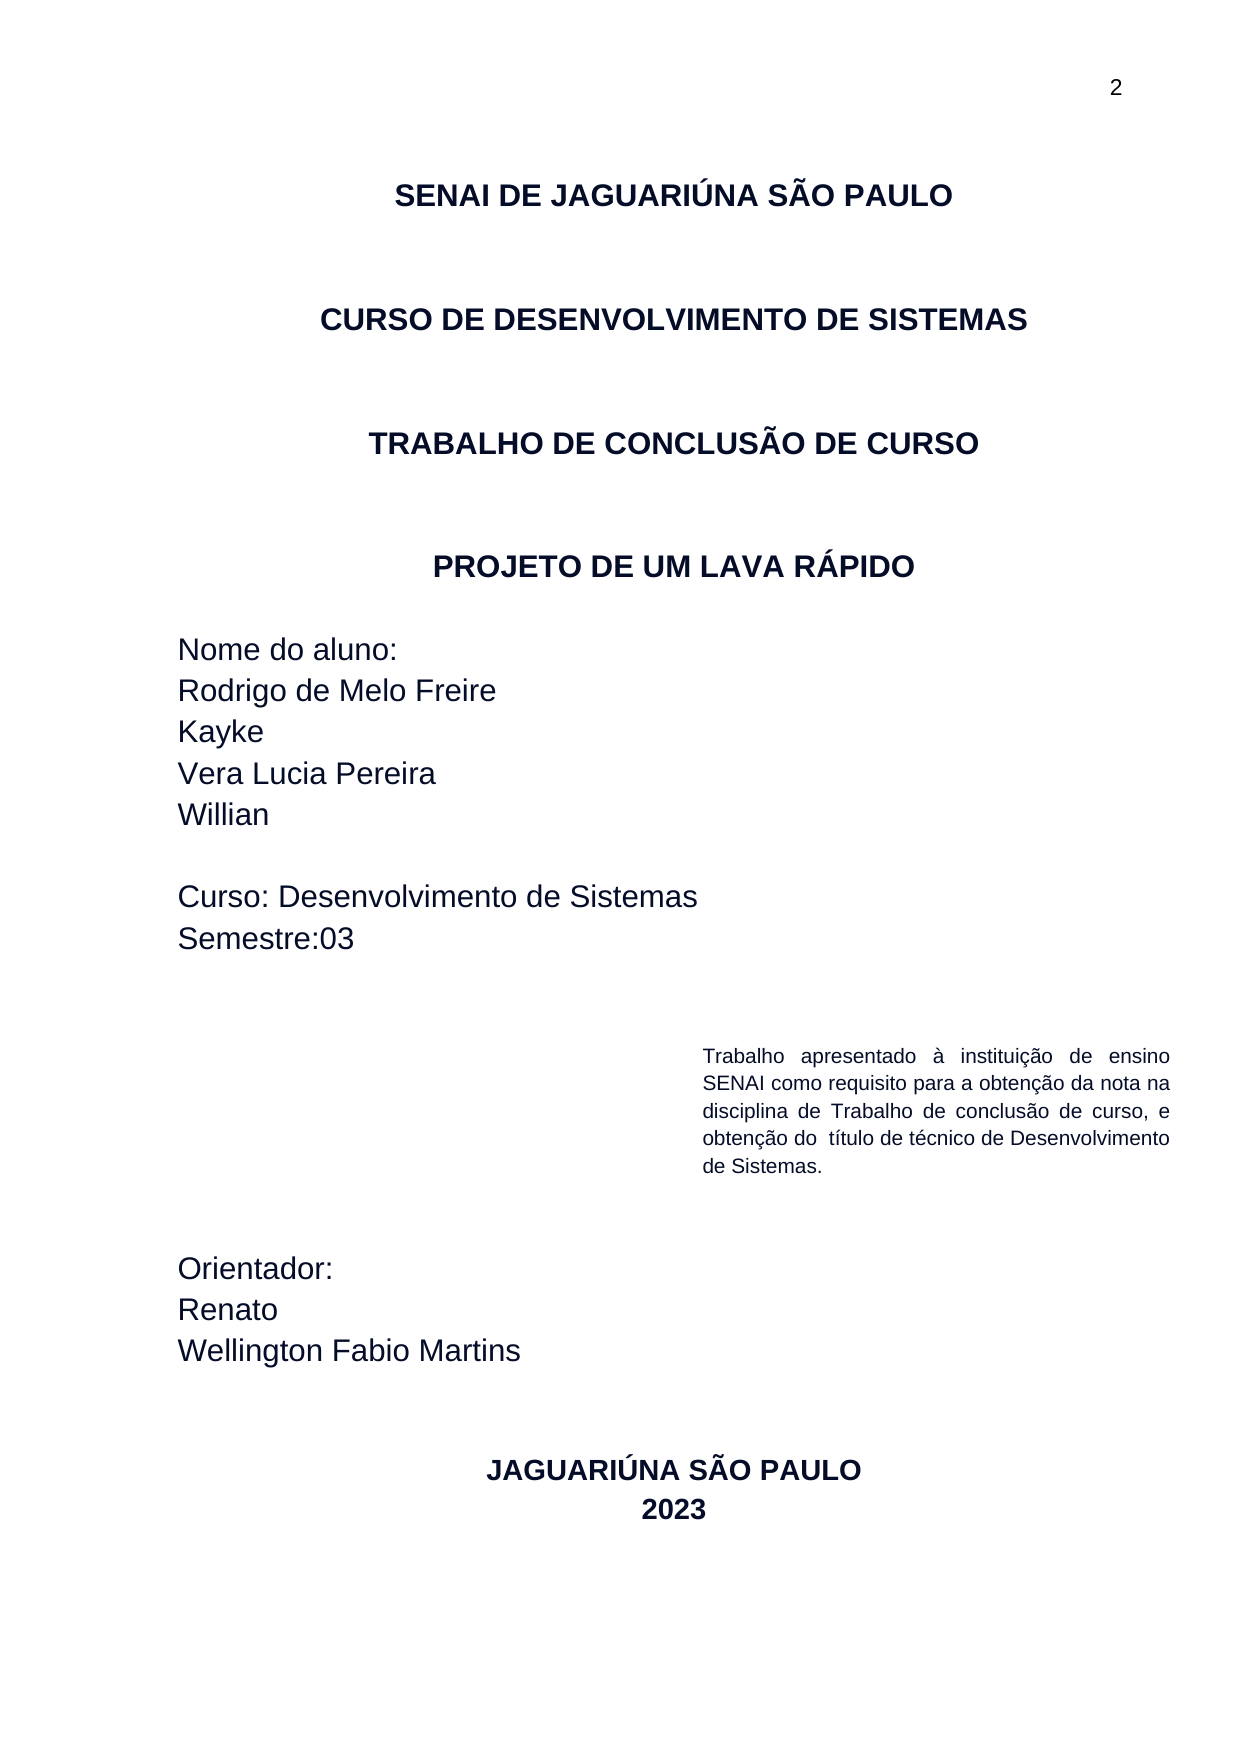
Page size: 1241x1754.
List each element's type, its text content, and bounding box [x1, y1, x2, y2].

text PROJETO DE UM LAVA RÁPIDO [177, 548, 1171, 584]
text Vera Lucia Pereira [177, 755, 1171, 791]
text Nome do aluno: [177, 631, 1171, 667]
text 2023 [177, 1492, 1171, 1525]
text Orientador: [177, 1250, 1171, 1286]
text Curso: Desenvolvimento de Sistemas [177, 878, 1171, 914]
text Wellington Fabio Martins [177, 1332, 1171, 1368]
text Kayke [177, 713, 1171, 749]
text Renato [177, 1291, 1171, 1327]
text Semestre:03 [177, 920, 1171, 956]
text Rodrigo de Melo Freire [177, 672, 1171, 708]
text Willian [177, 796, 1171, 832]
text TRABALHO DE CONCLUSÃO DE CURSO [177, 425, 1171, 461]
text JAGUARIÚNA SÃO PAULO [177, 1453, 1171, 1487]
text CURSO DE DESENVOLVIMENTO DE SISTEMAS [177, 301, 1171, 337]
text SENAI DE JAGUARIÚNA SÃO PAULO [177, 177, 1171, 213]
text Trabalho apresentado à instituição de ensino SENAI como requisito para a obtenção da nota na disciplina de Trabalho de conclusão de curso, e obtenção do título de técnico de Desenvolvimento de Sistemas. [702, 1043, 1171, 1177]
